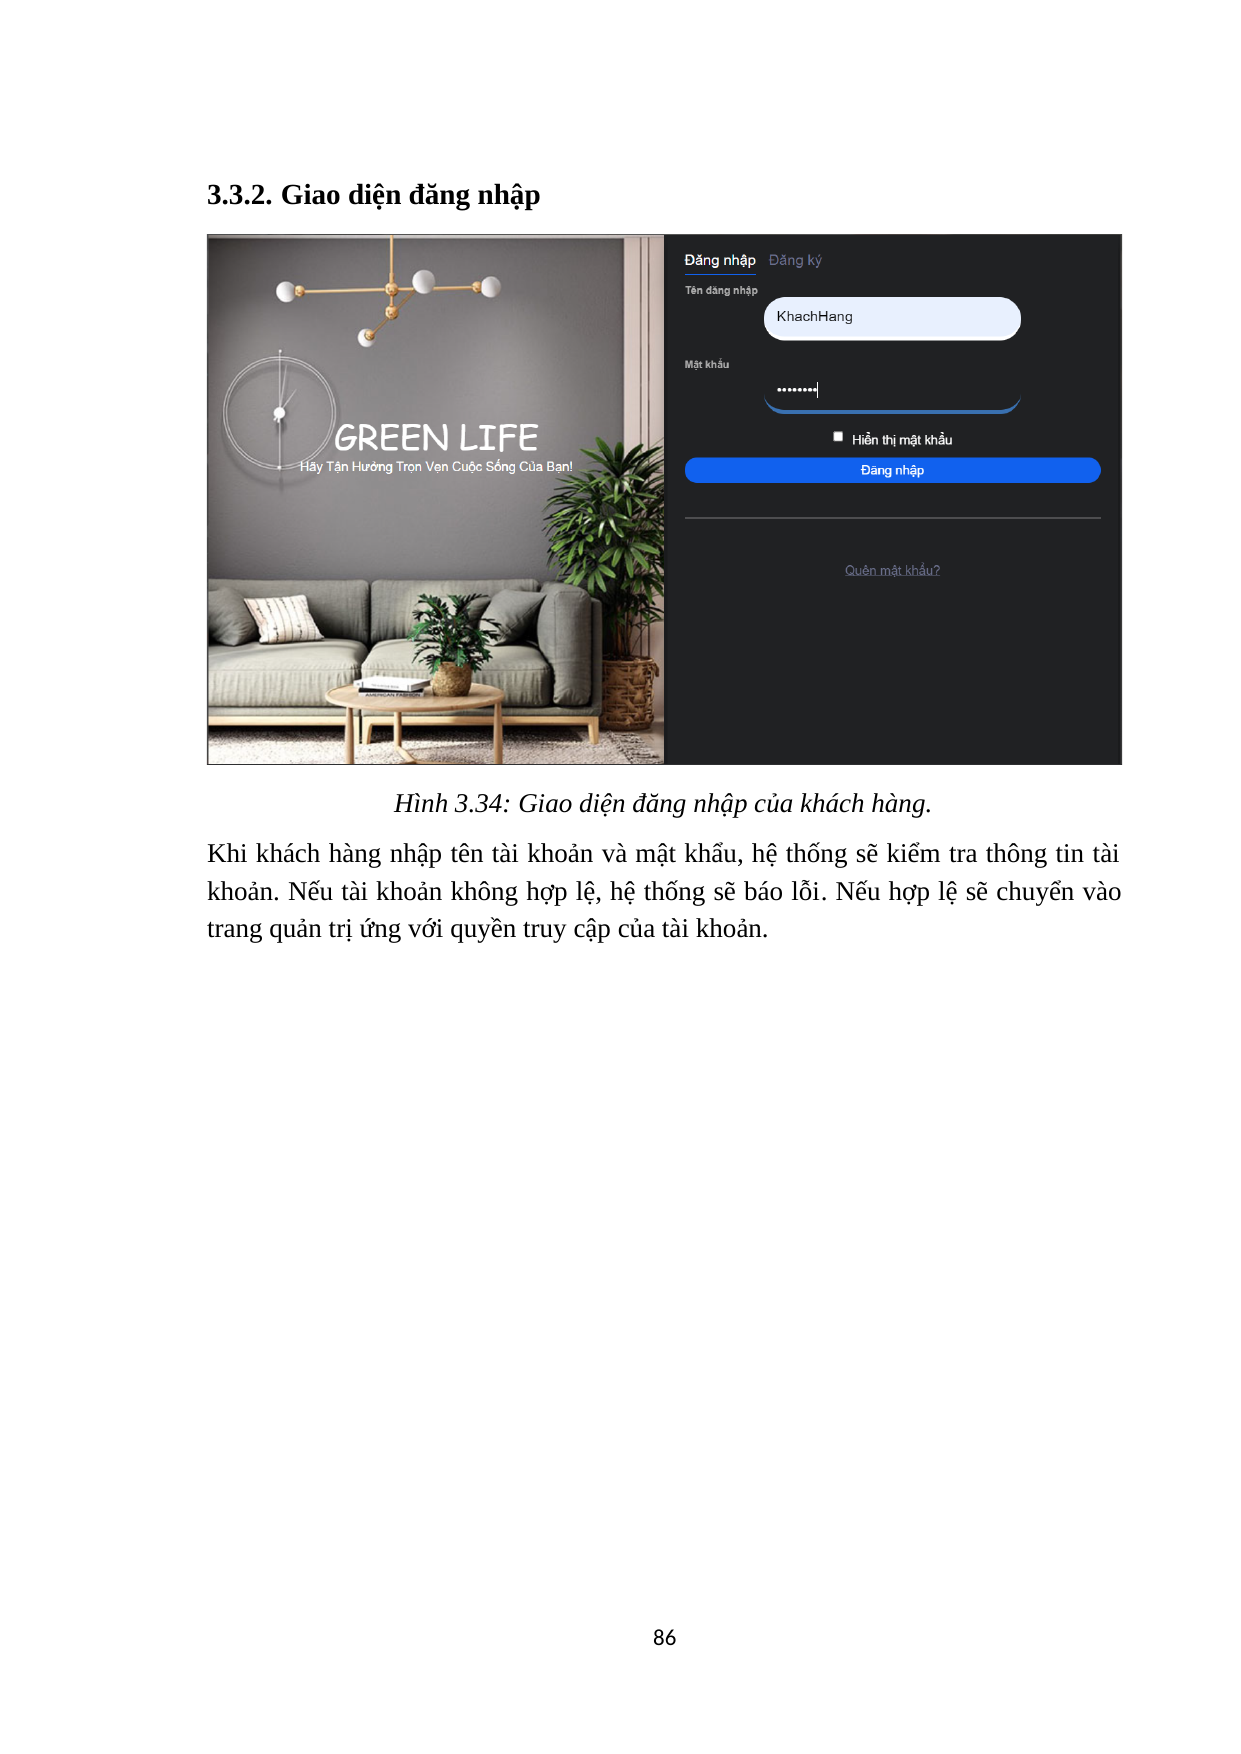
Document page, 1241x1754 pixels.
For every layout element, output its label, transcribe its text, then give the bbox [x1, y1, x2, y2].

picture [206, 234, 1123, 765]
text Hình 3.34: Giao diện đăng nhập của khách hàng. [207, 787, 1122, 818]
text Khi khách hàng nhập tên tài khoản và mật khẩu, hệ thống sẽ kiểm tra thông tin tài khoản. Nếu tài khoản không hợp lệ, hệ thống sẽ báo lỗi. Nếu hợp lệ sẽ chuyển vào trang quản trị ứng với quyền truy cập của tài khoản. [207, 837, 1122, 943]
list Giao diện đăng nhập [207, 177, 1122, 211]
